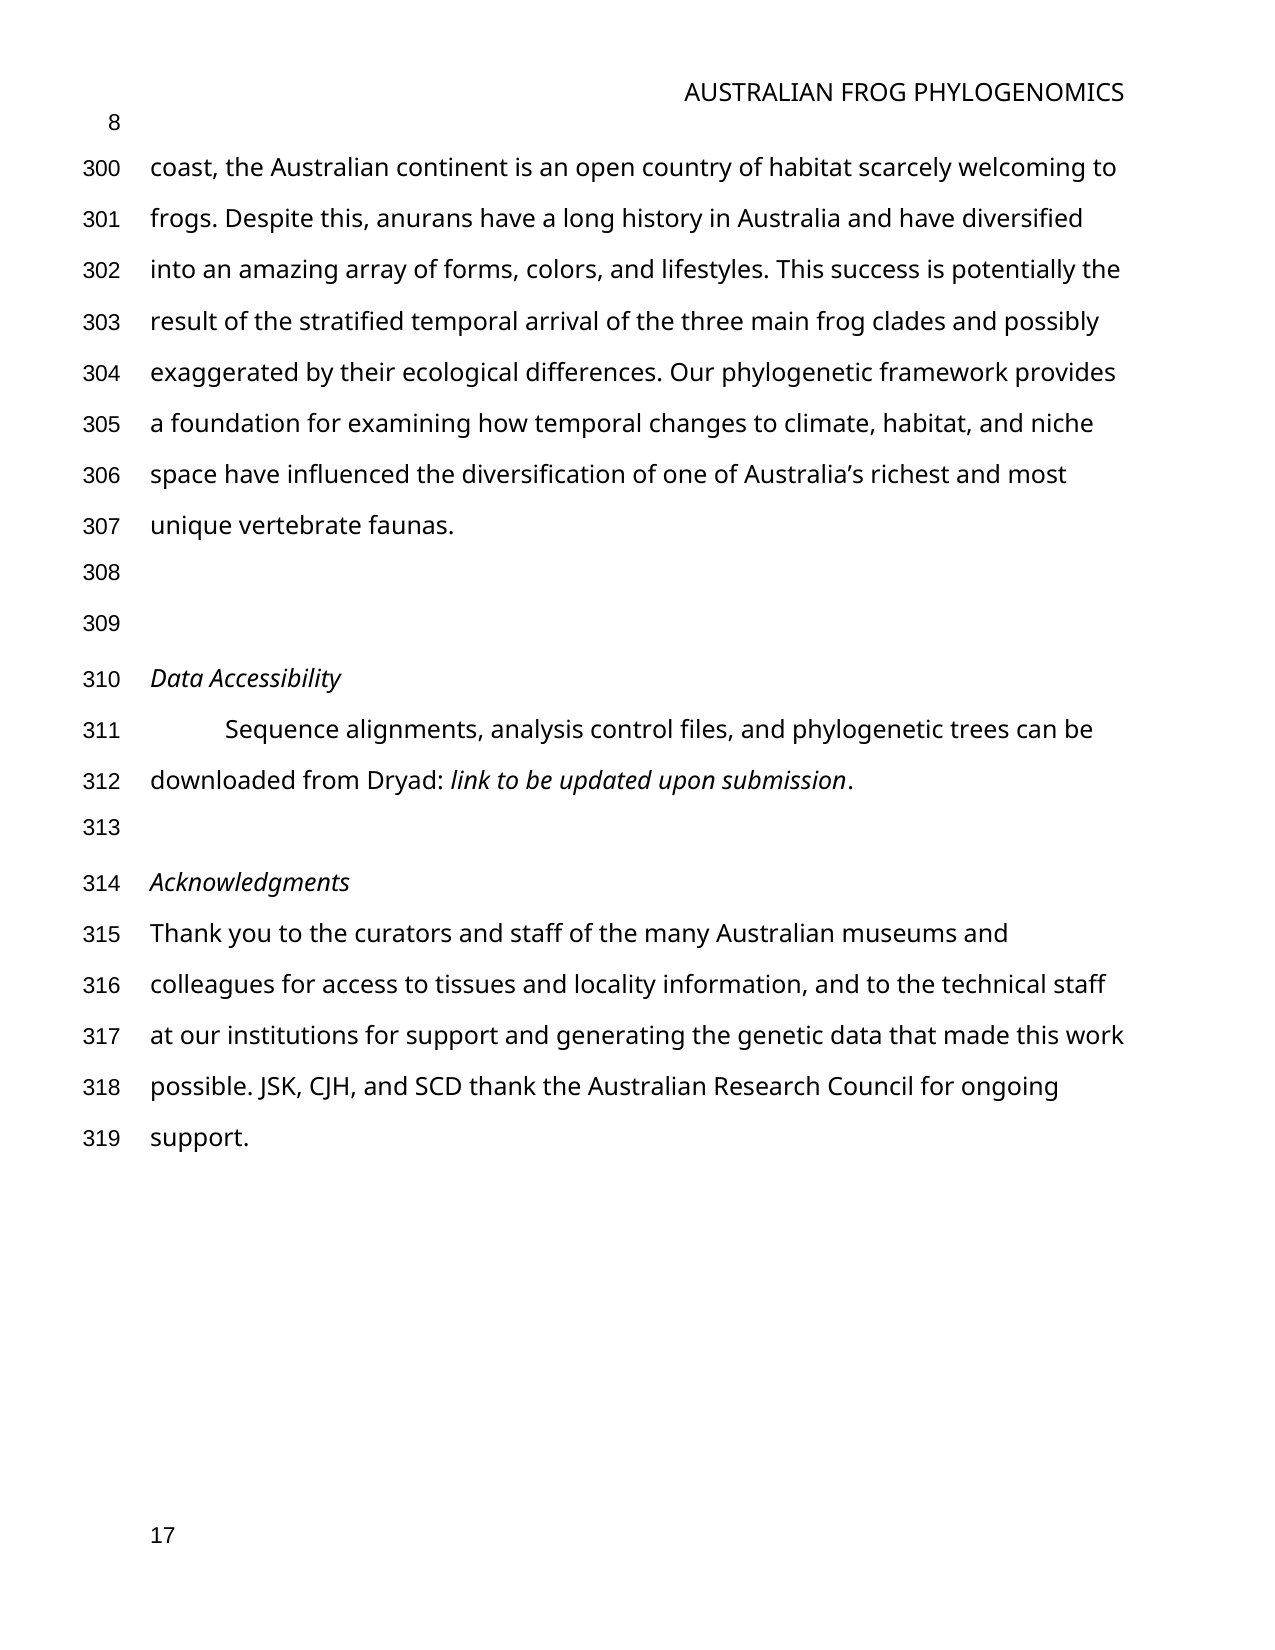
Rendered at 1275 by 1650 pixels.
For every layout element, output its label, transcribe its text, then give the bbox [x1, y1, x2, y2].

text Sequence alignments, analysis control files, and phylogenetic trees can be downloaded from Dryad: link to be updated upon submission. [150, 711, 1125, 797]
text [150, 150, 1125, 541]
text Thank you to the curators and staff of the many Australian museums and colleagues for access to tissues and locality information, and to the technical staff at our institutions for support and generating the genetic data that made this work possible. JSK, CJH, and SCD thank the Australian Research Council for ongoing support. [150, 916, 1125, 1154]
text Data Accessibility [150, 660, 1125, 694]
text Acknowledgments [150, 864, 1125, 899]
